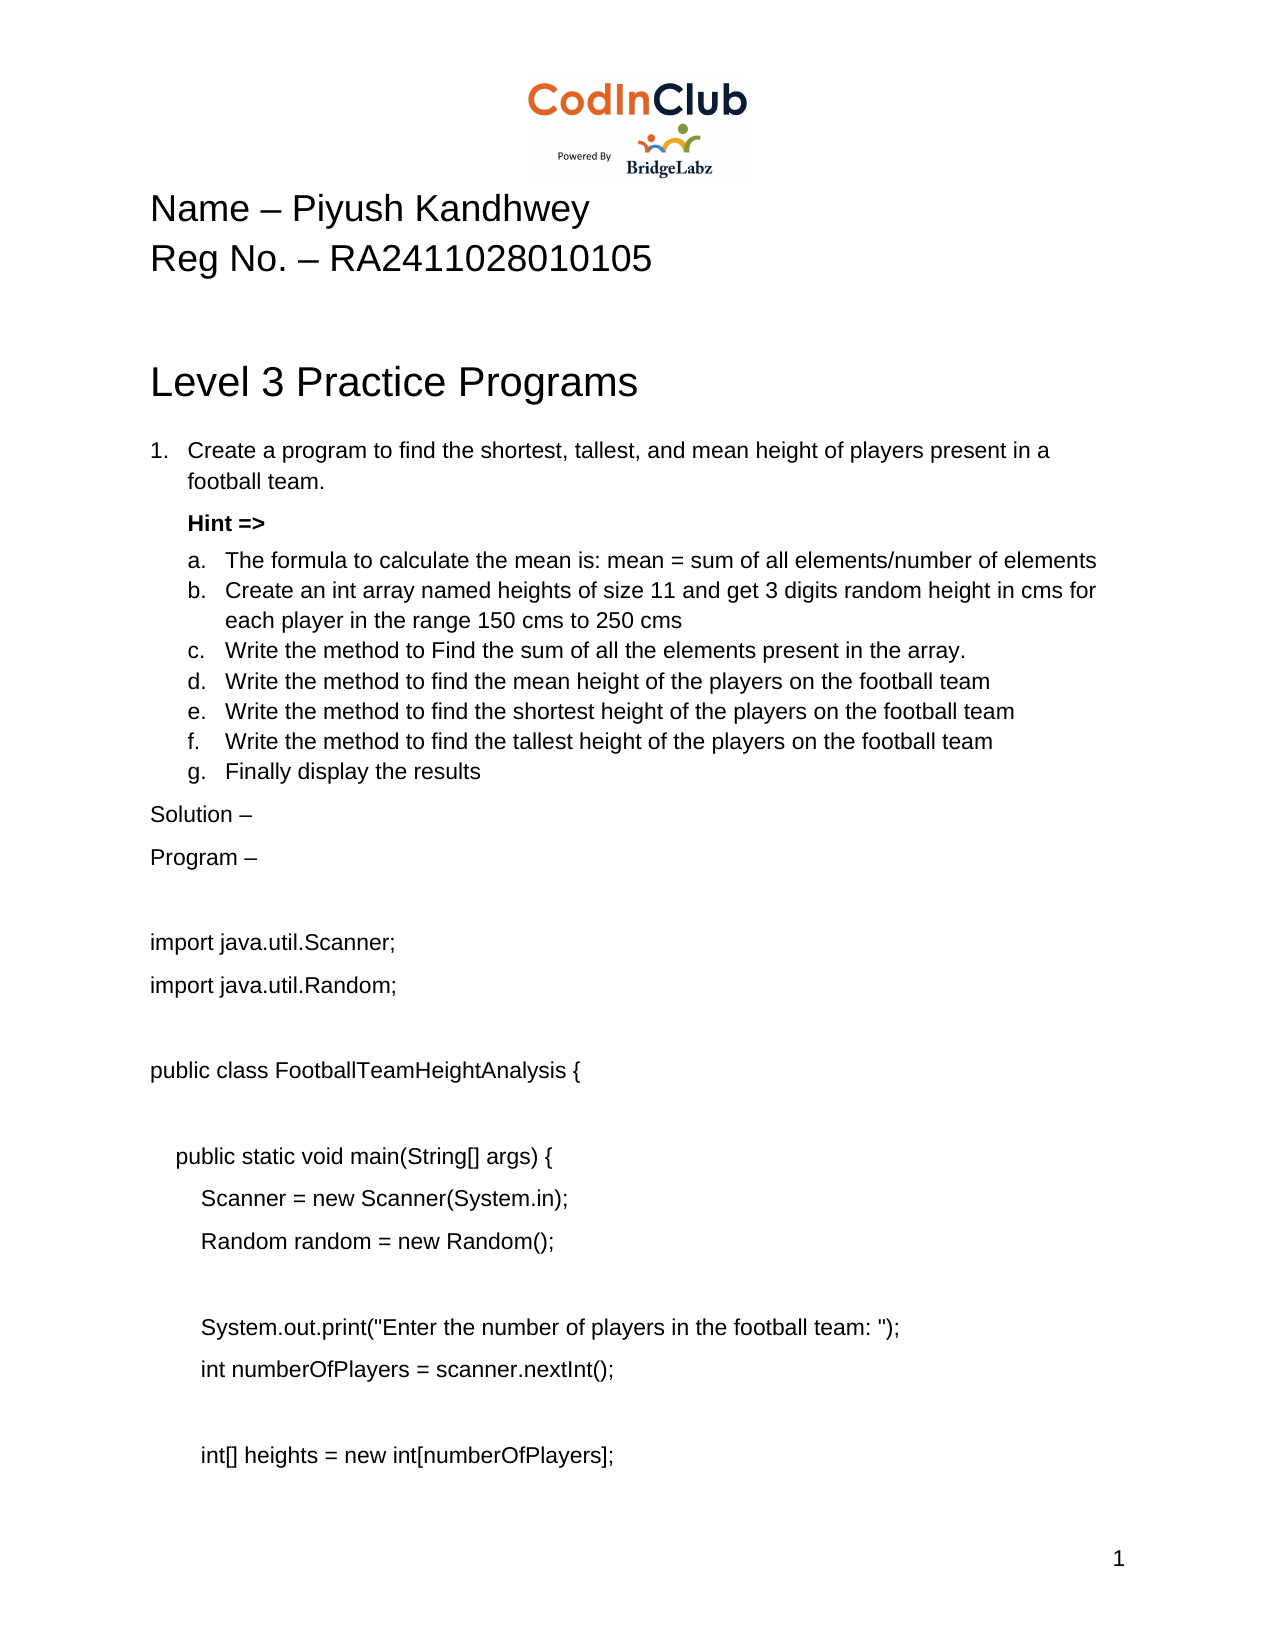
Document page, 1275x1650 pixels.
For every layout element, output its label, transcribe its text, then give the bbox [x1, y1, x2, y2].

picture [523, 75, 752, 183]
text import java.util.Random; [150, 972, 1125, 998]
text Hint => [187, 510, 1125, 537]
text Name – Piyush Kandhwey [150, 186, 1125, 229]
list Write the method to find the tallest height of the players on the football team [187, 728, 1125, 754]
text Scanner = new Scanner(System.in); [150, 1185, 1125, 1212]
list Finally display the results [187, 758, 1125, 784]
text import java.util.Scanner; [150, 929, 1125, 955]
text public static void main(String[] args) { [150, 1143, 1125, 1169]
list Create an int array named heights of size 11 and get 3 digits random height in cms for each player in the range 150 cms to 250 cms [187, 577, 1125, 633]
list Write the method to find the mean height of the players on the football team [187, 668, 1125, 694]
text int numberOfPlayers = scanner.nextInt(); [150, 1356, 1125, 1382]
subtitle Level 3 Practice Programs [150, 357, 1125, 405]
text System.out.print("Enter the number of players in the football team: "); [150, 1313, 1125, 1340]
text Program – [150, 844, 1125, 870]
text int[] heights = new int[numberOfPlayers]; [150, 1442, 1125, 1468]
text public class FootballTeamHeightAnalysis { [150, 1057, 1125, 1083]
text Random random = new Random(); [150, 1228, 1125, 1254]
text Solution – [150, 801, 1125, 827]
list Write the method to find the shortest height of the players on the football team [187, 698, 1125, 724]
list The formula to calculate the mean is: mean = sum of all elements/number of elements [187, 547, 1125, 573]
list Write the method to Find the sum of all the elements present in the array. [187, 637, 1125, 664]
list Create a program to find the shortest, tallest, and mean height of players present in a football team. [150, 437, 1125, 494]
text Reg No. – RA2411028010105 [150, 236, 1125, 279]
